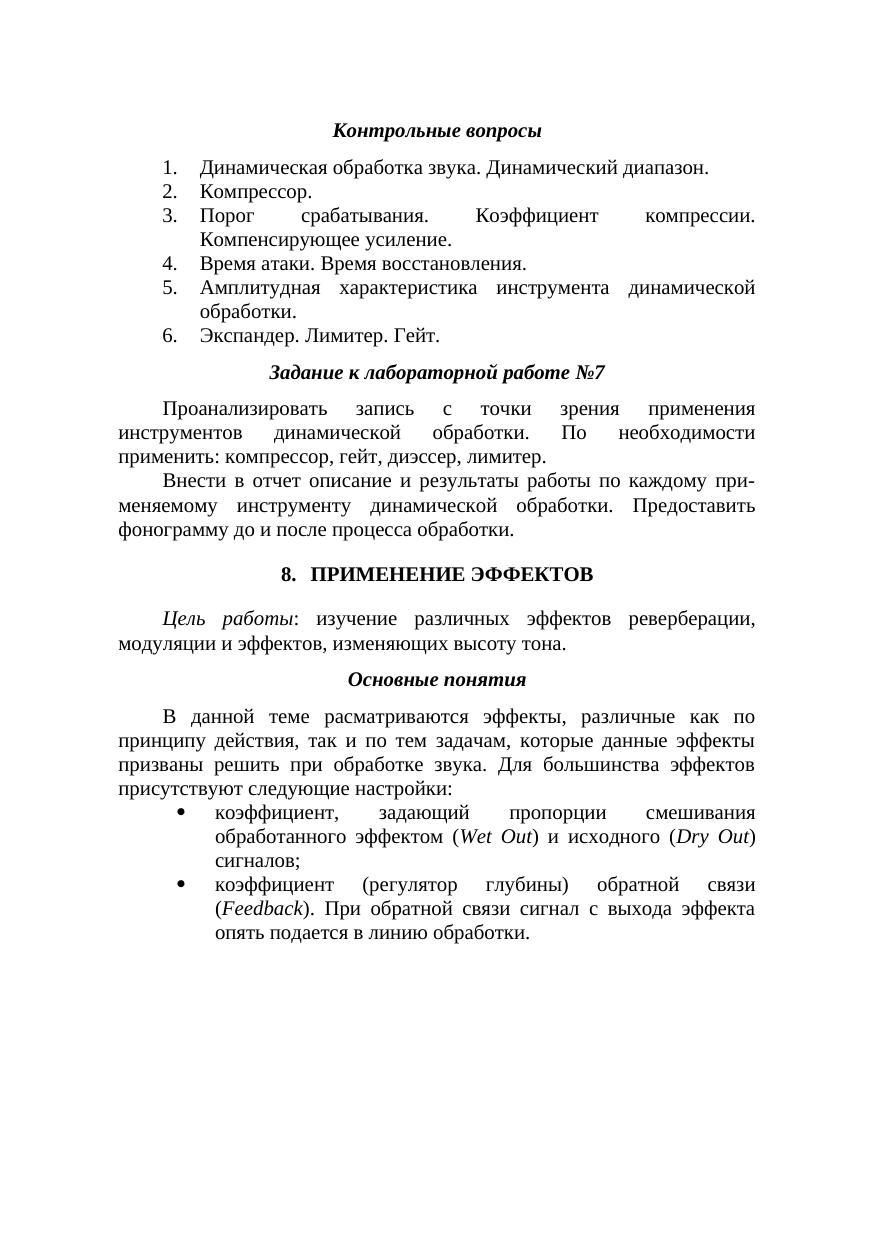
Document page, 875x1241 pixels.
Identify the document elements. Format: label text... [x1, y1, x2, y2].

subtitle применение Эффектов [118, 561, 756, 586]
list Амплитудная характеристика инструмента динамической обработки. [162, 275, 756, 323]
text Цель работы: изучение различных эффектов реверберации, модуляции и эффектов, изменяющих высоту тона. [118, 606, 756, 654]
list Динамическая обработка звука. Динамический диапазон. [162, 155, 756, 179]
list Порог срабатывания. Коэффициент компрессии. Компенсирующее усиление. [162, 203, 756, 251]
text коэффициент, задающий пропорции смешивания обработанного эффектом (Wet Out) и исходного (Dry Out) сигналов; [177, 800, 756, 872]
subtitle Основные понятия [118, 667, 756, 691]
text Внести в отчет описание и результаты работы по каждому при-меняемому инструменту динамической обработки. Предоставить фонограмму до и после процесса обработки. [118, 468, 756, 541]
subtitle Контрольные вопросы [118, 118, 756, 142]
text коэффициент (регулятор глубины) обратной связи (Feedback). При обратной связи сигнал с выхода эффекта опять подается в линию обработки. [177, 872, 756, 944]
list Время атаки. Время восстановления. [162, 251, 756, 275]
text В данной теме расматриваются эффекты, различные как по принципу действия, так и по тем задачам, которые данные эффекты призваны решить при обработке звука. Для большинства эффектов присутствуют следующие настройки: [118, 703, 756, 800]
text Проанализировать запись с точки зрения применения инструментов динамической обработки. По необходимости применить: компрессор, гейт, диэссер, лимитер. [118, 396, 756, 468]
list Экспандер. Лимитер. Гейт. [162, 323, 756, 347]
list Компрессор. [162, 179, 756, 203]
subtitle Задание к лабораторной работе №7 [118, 360, 756, 384]
